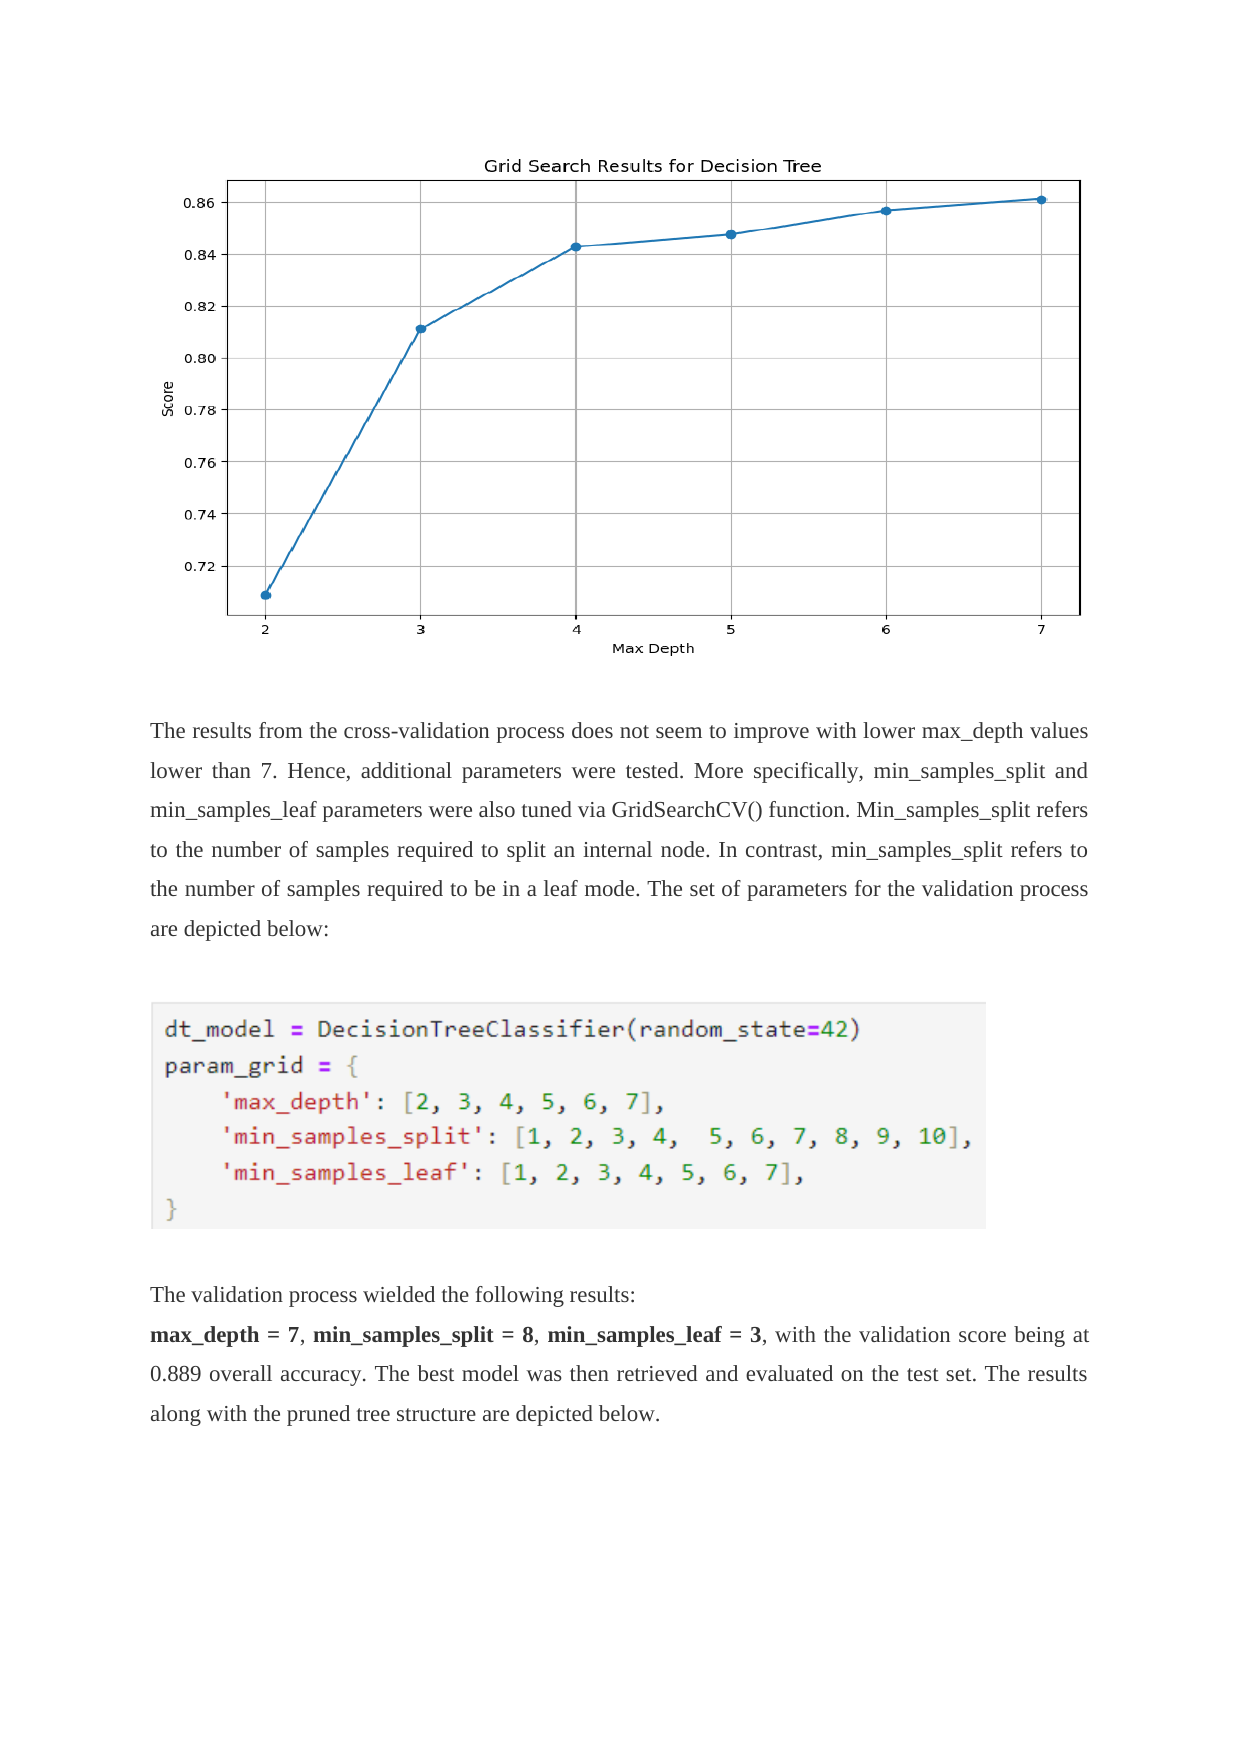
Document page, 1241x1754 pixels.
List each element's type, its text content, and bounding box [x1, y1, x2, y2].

picture [150, 993, 986, 1229]
text max_depth = 7, min_samples_split = 8, min_samples_leaf = 3, with the validation score being at 0.889 overall accuracy. The best model was then retrieved and evaluated on the test set. The results along with the pruned tree structure are depicted below. [150, 1321, 1090, 1426]
picture [150, 150, 1091, 664]
text The validation process wielded the following results: [150, 1282, 1090, 1308]
text The results from the cross-validation process does not seem to improve with lower max_depth values lower than 7. Hence, additional parameters were tested. More specifically, min_samples_split and min_samples_leaf parameters were also tuned via GridSearchCV() function. Min_samples_split refers to the number of samples required to split an internal node. In contrast, min_samples_split refers to the number of samples required to be in a leaf mode. The set of parameters for the validation process are depicted below: [150, 717, 1090, 941]
